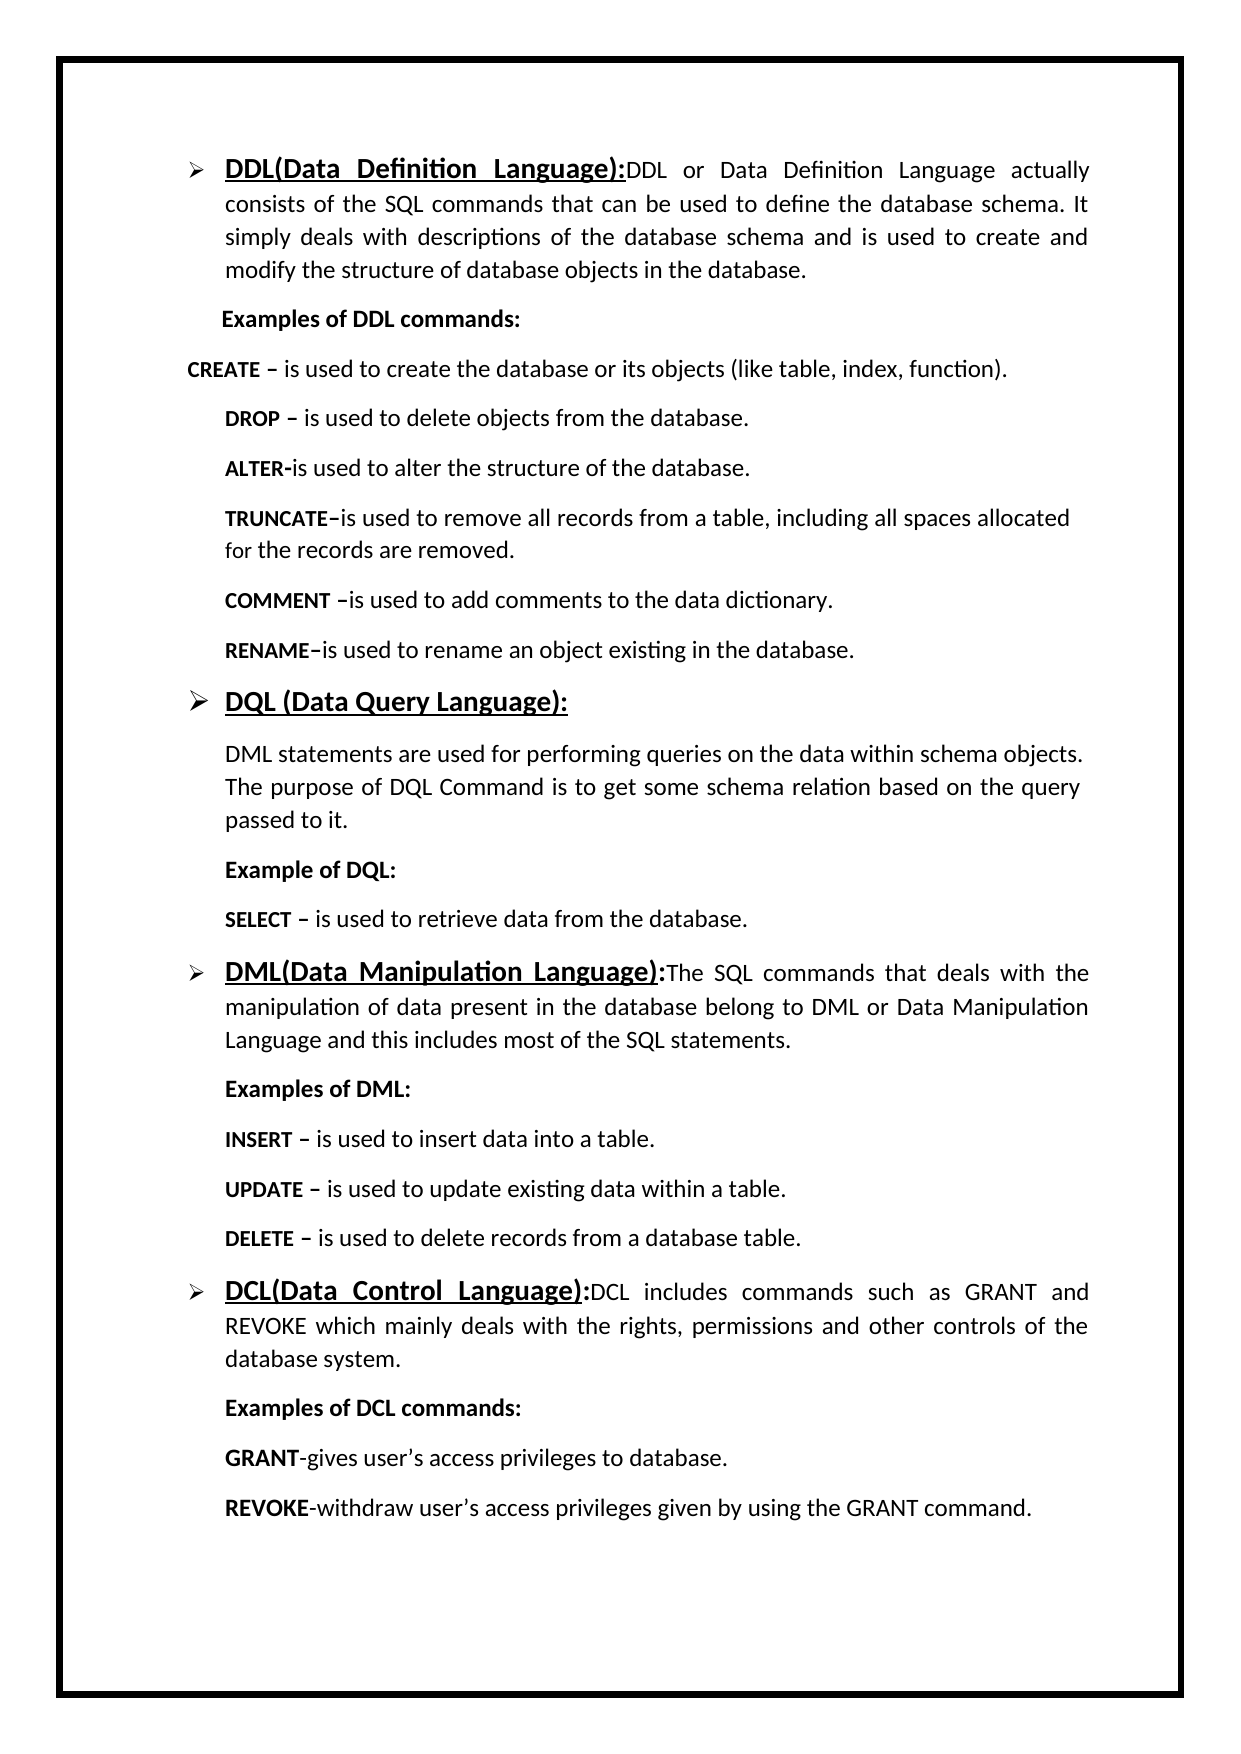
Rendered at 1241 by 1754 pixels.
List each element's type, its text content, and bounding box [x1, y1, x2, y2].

text Examples of DML: [150, 1074, 1090, 1104]
text INSERT – is used to insert data into a table. [150, 1123, 1090, 1154]
text TRUNCATE–is used to remove all records from a table, including all spaces allocated for the records are removed. [150, 502, 1090, 565]
text DELETE – is used to delete records from a database table. [150, 1222, 1090, 1253]
list DQL (Data Query Language): [187, 683, 1090, 719]
text UPDATE – is used to update existing data within a table. [150, 1173, 1090, 1203]
text DROP – is used to delete objects from the database. [150, 403, 1090, 433]
text ALTER-is used to alter the structure of the database. [150, 452, 1090, 483]
text GRANT-gives user’s access privileges to database. [150, 1442, 1090, 1473]
text REVOKE-withdraw user’s access privileges given by using the GRANT command. [150, 1492, 1090, 1522]
text CREATE – is used to create the database or its objects (like table, index, function). [187, 353, 1090, 383]
text Examples of DCL commands: [150, 1392, 1090, 1423]
list DML(Data Manipulation Language):The SQL commands that deals with the manipulation of data present in the database belong to DML or Data Manipulation Language and this includes most of the SQL statements. [187, 953, 1090, 1054]
text RENAME–is used to rename an object existing in the database. [150, 634, 1090, 664]
list DDL(Data Definition Language):DDL or Data Definition Language actually consists of the SQL commands that can be used to define the database schema. It simply deals with descriptions of the database schema and is used to create and modify the structure of database objects in the database. [187, 150, 1090, 284]
text Example of DQL: [150, 854, 1090, 884]
list DCL(Data Control Language):DCL includes commands such as GRANT and REVOKE which mainly deals with the rights, permissions and other controls of the database system. [187, 1272, 1090, 1373]
text Examples of DDL commands: [187, 303, 1090, 334]
text SELECT – is used to retrieve data from the database. [150, 903, 1090, 934]
text DML statements are used for performing queries on the data within schema objects. The purpose of DQL Command is to get some schema relation based on the query passed to it. [150, 738, 1090, 835]
text COMMENT –is used to add comments to the data dictionary. [150, 584, 1090, 615]
